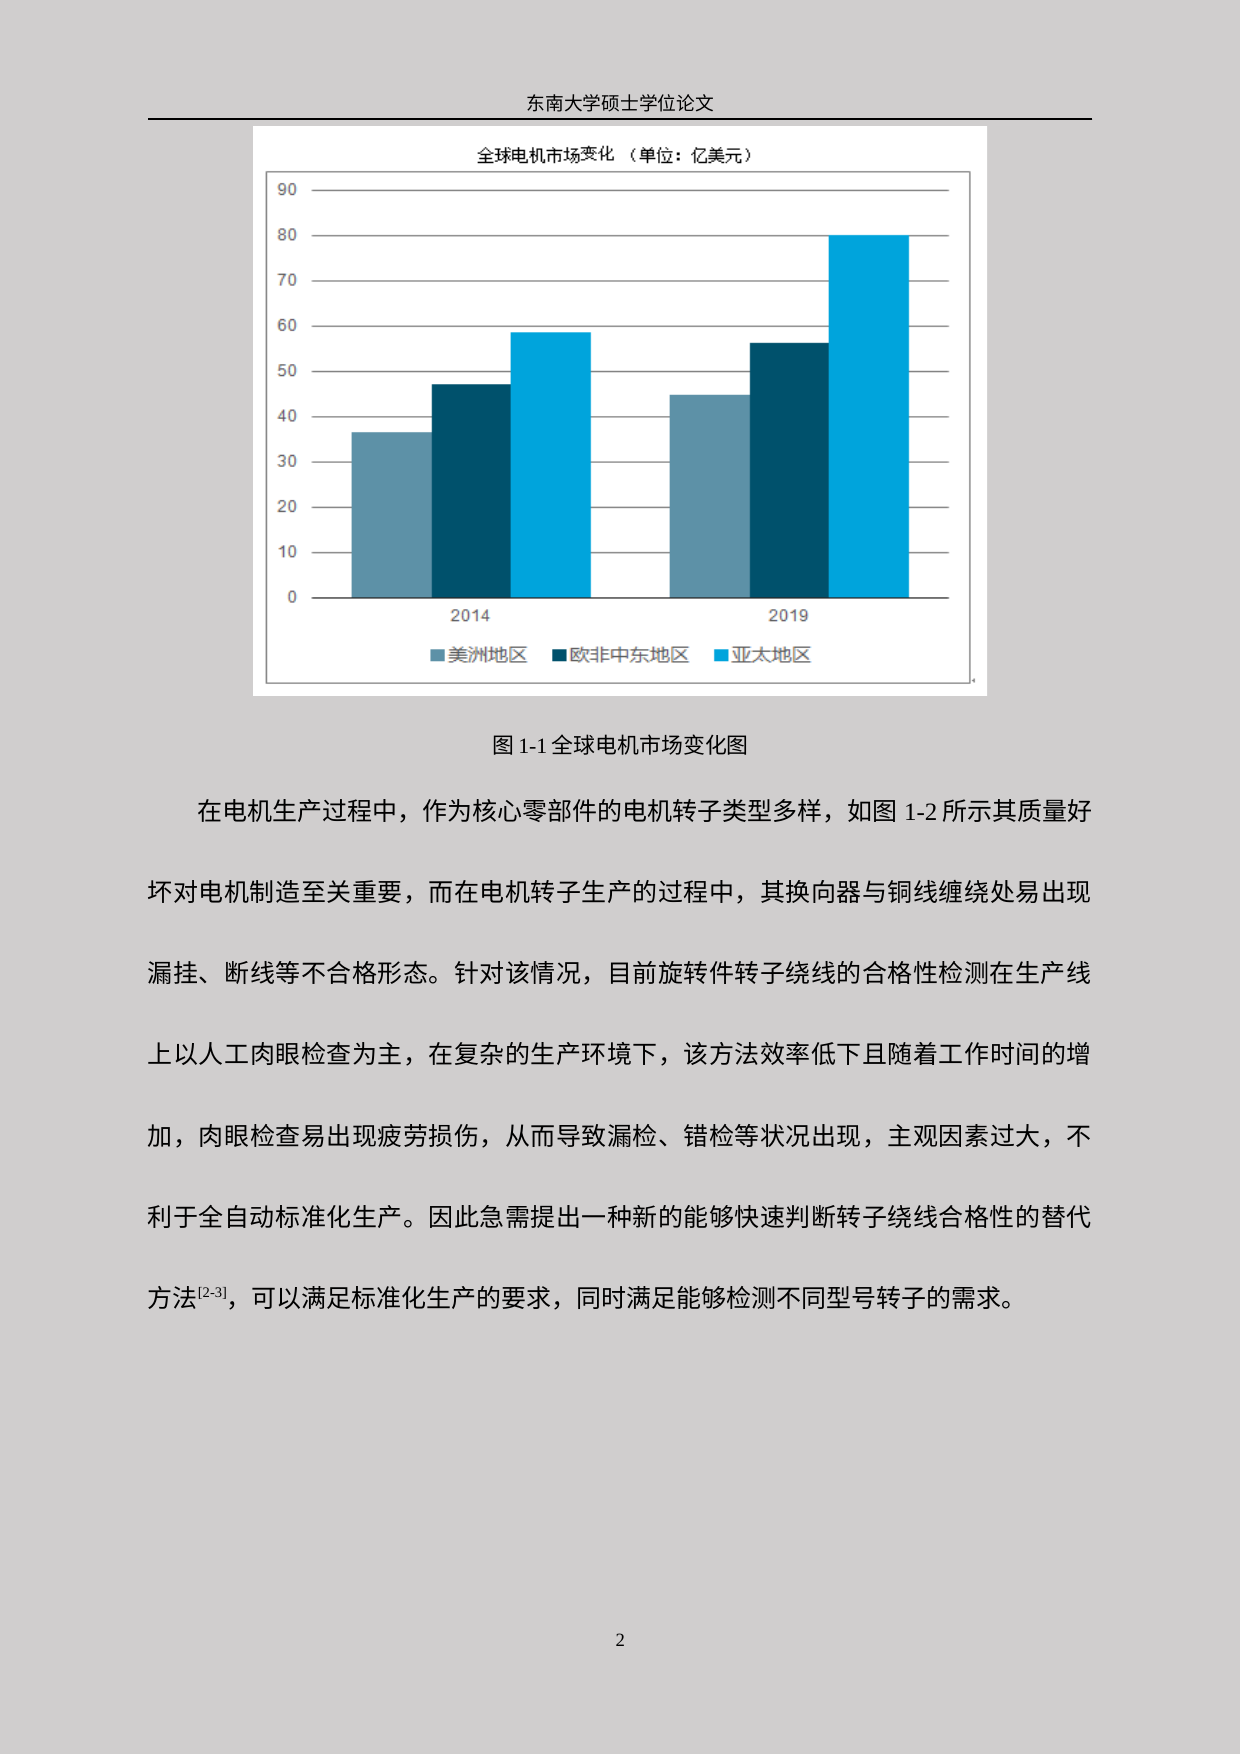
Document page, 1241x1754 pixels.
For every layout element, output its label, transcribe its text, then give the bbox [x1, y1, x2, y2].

picture [253, 126, 988, 696]
text 图1-1全球电机市场变化图 [148, 728, 1092, 761]
text 在电机生产过程中，作为核心零部件的电机转子类型多样，如图1-2所示其质量好坏对电机制造至关重要，而在电机转子生产的过程中，其换向器与铜线缠绕处易出现漏挂、断线等不合格形态。针对该情况，目前旋转件转子绕线的合格性检测在生产线上以人工肉眼检查为主，在复杂的生产环境下，该方法效率低下且随着工作时间的增加，肉眼检查易出现疲劳损伤，从而导致漏检、错检等状况出现，主观因素过大，不利于全自动标准化生产。因此急需提出一种新的能够快速判断转子绕线合格性的替代方法[2-3]，可以满足标准化生产的要求，同时满足能够检测不同型号转子的需求。 [148, 777, 1092, 1329]
